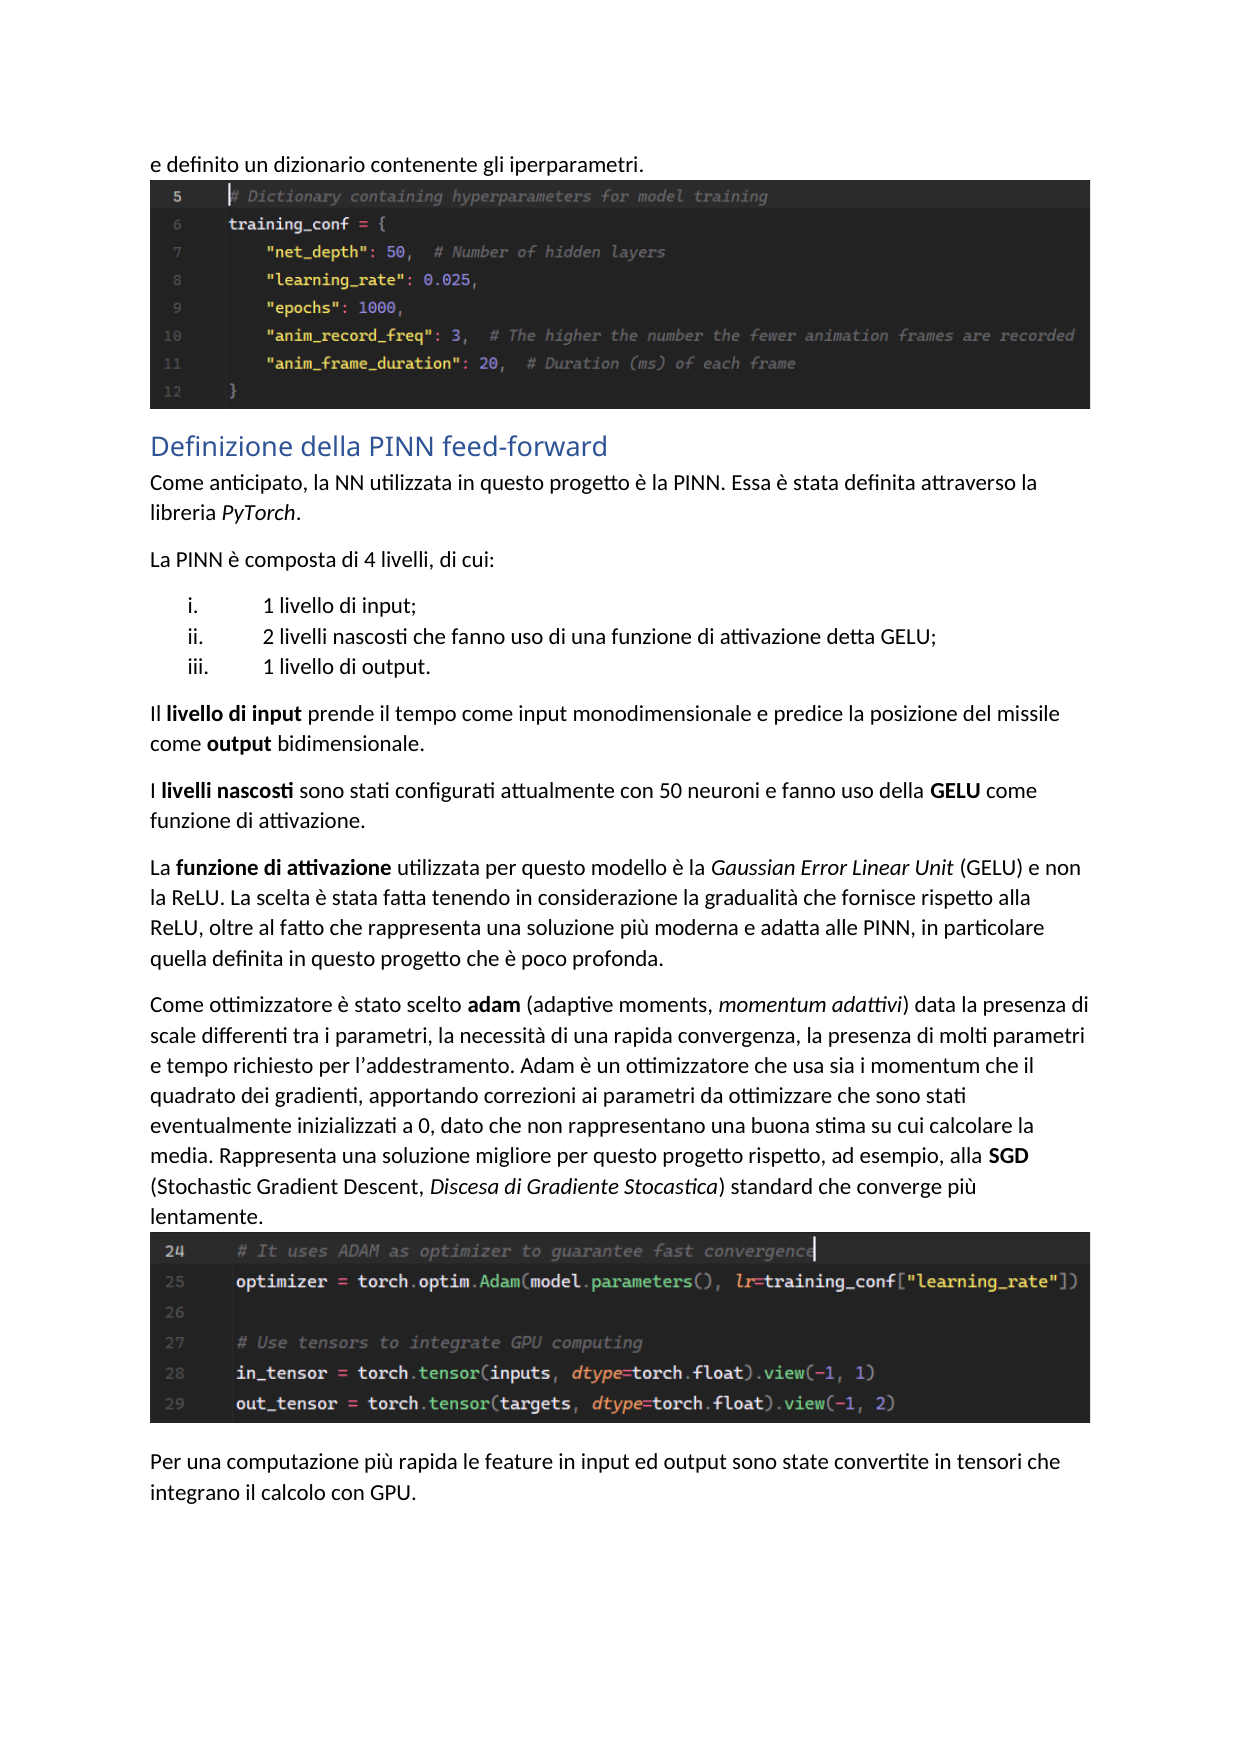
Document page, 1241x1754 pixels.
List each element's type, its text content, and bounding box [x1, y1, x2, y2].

text e definito un dizionario contenente gli iperparametri. [150, 150, 1090, 180]
text Come anticipato, la NN utilizzata in questo progetto è la PINN. Essa è stata definita attraverso la libreria PyTorch. [150, 468, 1090, 526]
text Come ottimizzatore è stato scelto adam (adaptive moments, momentum adattivi) data la presenza di scale differenti tra i parametri, la necessità di una rapida convergenza, la presenza di molti parametri e tempo richiesto per l’addestramento. Adam è un ottimizzatore che usa sia i momentum che il quadrato dei gradienti, apportando correzioni ai parametri da ottimizzare che sono stati eventualmente inizializzati a 0, dato che non rappresentano una buona stima su cui calcolare la media. Rappresenta una soluzione migliore per questo progetto rispetto, ad esempio, alla SGD (Stochastic Gradient Descent, Discesa di Gradiente Stocastica) standard che converge più lentamente. [150, 991, 1090, 1232]
subtitle Definizione della PINN feed-forward [150, 428, 1090, 465]
list 1 livello di input; [187, 592, 1090, 620]
picture [150, 180, 1091, 409]
text Il livello di input prende il tempo come input monodimensionale e predice la posizione del missile come output bidimensionale. [150, 699, 1090, 757]
text I livelli nascosti sono stati configurati attualmente con 50 neuroni e fanno uso della GELU come funzione di attivazione. [150, 776, 1090, 834]
text La PINN è composta di 4 livelli, di cui: [150, 545, 1090, 573]
text Per una computazione più rapida le feature in input ed output sono state convertite in tensori che integrano il calcolo con GPU. [150, 1447, 1090, 1506]
text La funzione di attivazione utilizzata per questo modello è la Gaussian Error Linear Unit (GELU) e non la ReLU. La scelta è stata fatta tenendo in considerazione la gradualità che fornisce rispetto alla ReLU, oltre al fatto che rappresenta una soluzione più moderna e adatta alle PINN, in particolare quella definita in questo progetto che è poco profonda. [150, 853, 1090, 972]
picture [150, 1232, 1091, 1423]
list 2 livelli nascosti che fanno uso di una funzione di attivazione detta GELU; [187, 622, 1090, 650]
list 1 livello di output. [187, 652, 1090, 680]
